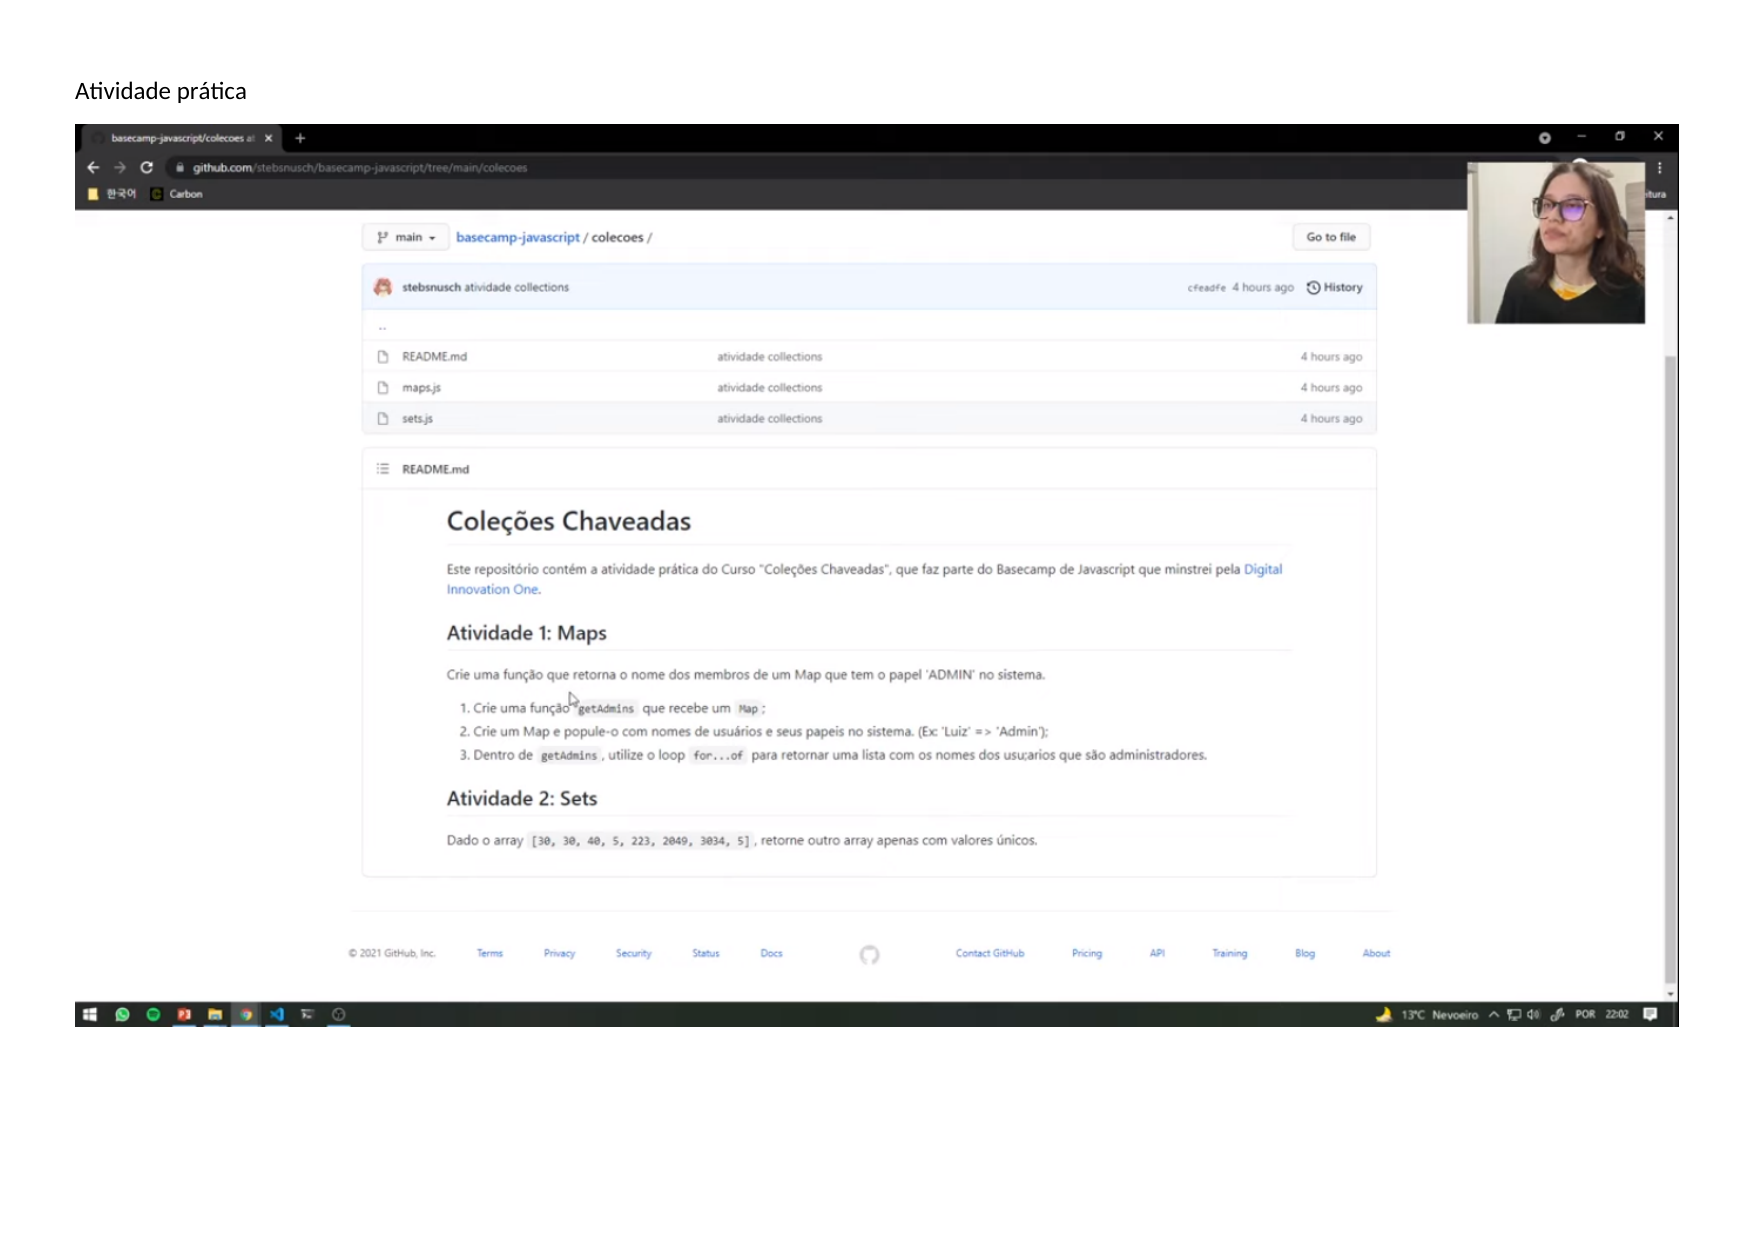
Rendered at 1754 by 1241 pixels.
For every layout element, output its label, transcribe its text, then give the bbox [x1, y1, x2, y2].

text Atividade prática [75, 75, 1679, 106]
picture [75, 124, 1679, 1027]
